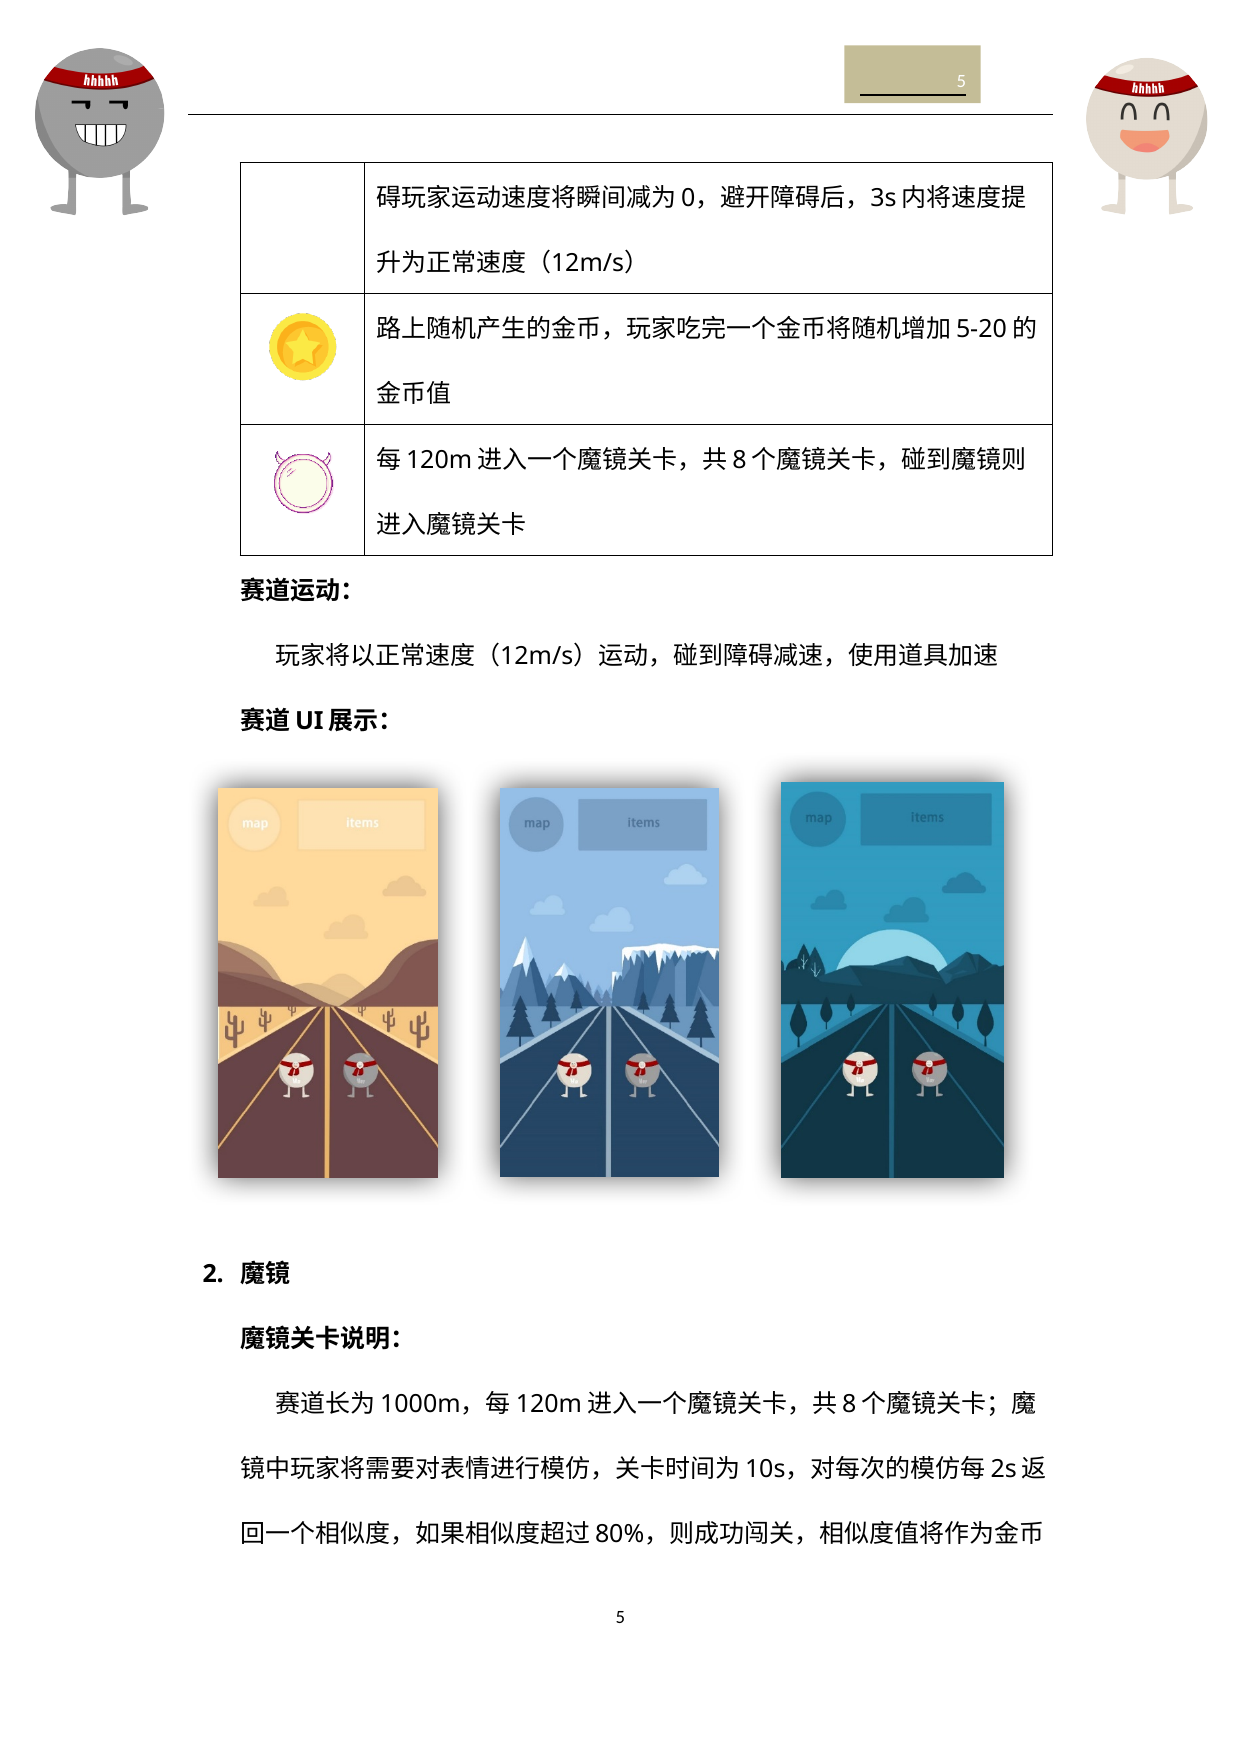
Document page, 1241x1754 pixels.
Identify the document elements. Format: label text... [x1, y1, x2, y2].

list 赛道UI展示： [240, 686, 1053, 751]
picture [500, 788, 719, 1177]
list 玩家将以正常速度（12m/s）运动，碰到障碍减速，使用道具加速 [240, 621, 1053, 686]
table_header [365, 163, 1052, 293]
list 魔镜 [202, 1239, 1053, 1304]
picture [1045, 21, 1241, 236]
picture [261, 441, 344, 525]
table_cell [241, 425, 364, 555]
picture [218, 788, 438, 1178]
picture [21, 35, 188, 235]
table_cell 每120m进入一个魔镜关卡，共8个魔镜关卡，碰到魔镜则进入魔镜关卡 [365, 425, 1052, 555]
list 赛道运动： [240, 556, 1053, 621]
picture [266, 310, 339, 383]
table_cell 路上随机产生的金币，玩家吃完一个金币将随机增加5-20的金币值 [365, 294, 1052, 424]
list 魔镜关卡说明： [240, 1304, 1053, 1369]
table_header [241, 163, 364, 293]
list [240, 1369, 1053, 1564]
table_cell [241, 294, 364, 424]
picture [781, 782, 1004, 1178]
